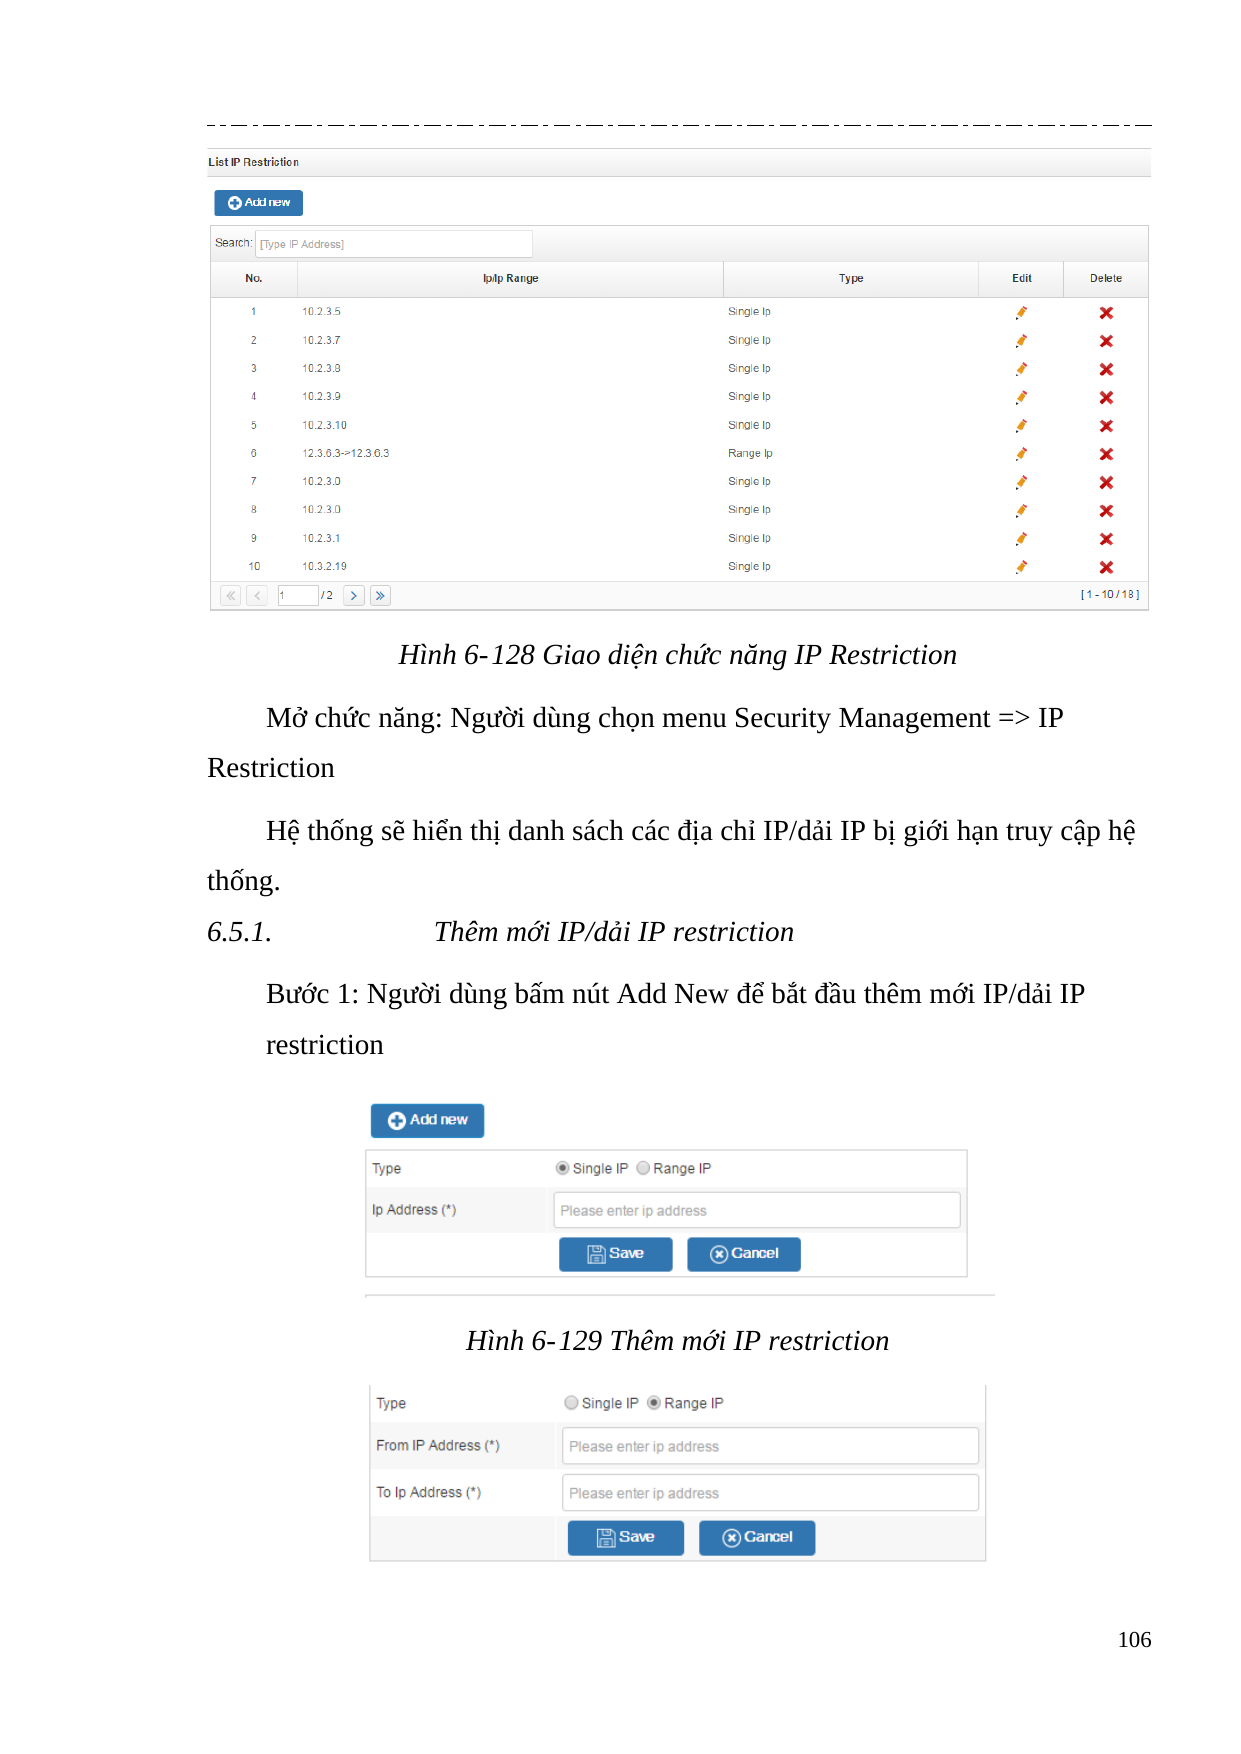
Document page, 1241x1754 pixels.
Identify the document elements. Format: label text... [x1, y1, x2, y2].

text Mở chức năng: Người dùng chọn menu Security Management => IP Restriction [207, 700, 1152, 784]
subtitle Thêm mới IP/dải IP restriction [207, 914, 1152, 947]
text Hệ thống sẽ hiển thị danh sách các địa chỉ IP/dải IP bị giới hạn truy cập hệ thống. [207, 813, 1152, 897]
picture [207, 147, 1152, 612]
picture [367, 1385, 991, 1564]
text Bước 1: Người dùng bấm nút Add New để bắt đầu thêm mới IP/dải IP restriction [266, 977, 1152, 1061]
picture [363, 1089, 995, 1298]
